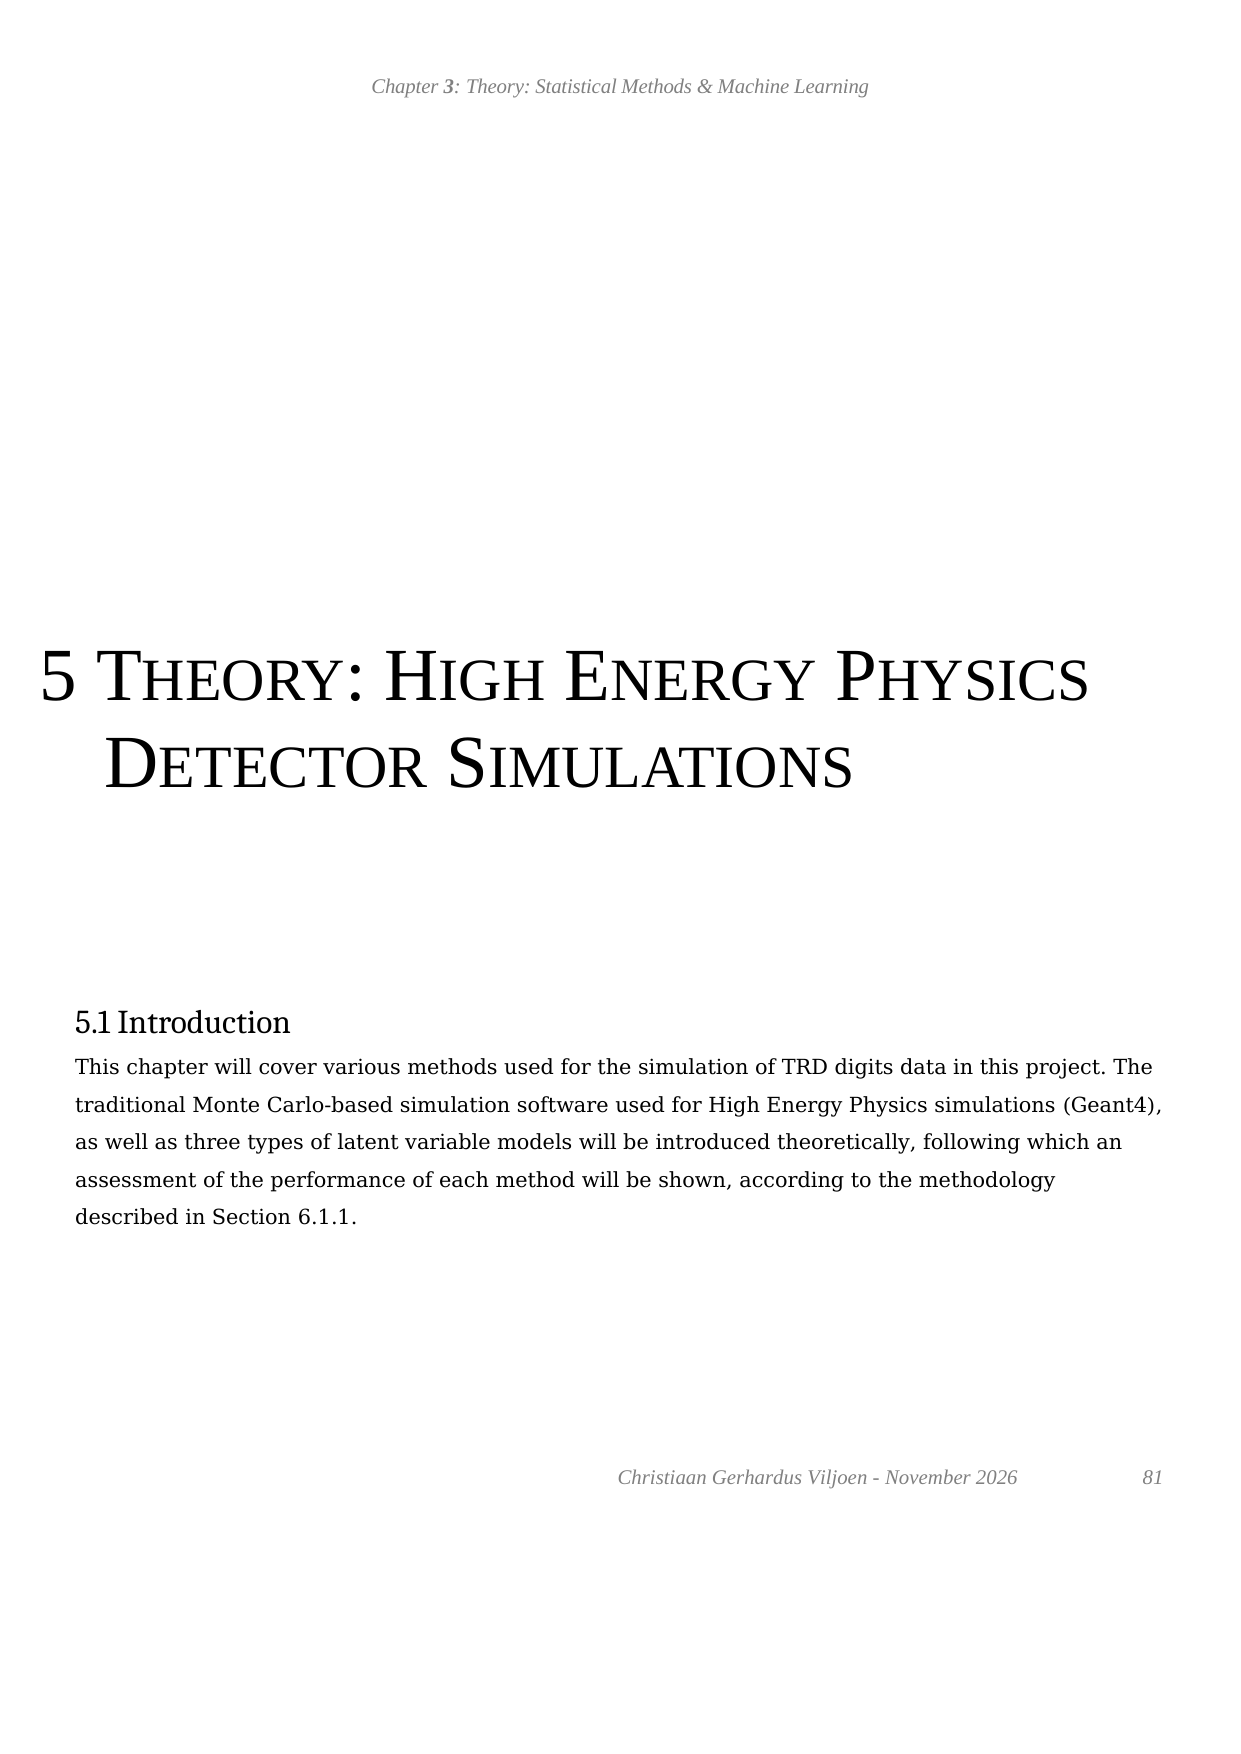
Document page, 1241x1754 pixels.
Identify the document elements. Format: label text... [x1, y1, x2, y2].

subtitle Theory: High Energy Physics Detector Simulations [39, 631, 1165, 803]
text This chapter will cover various methods used for the simulation of TRD digits data in this project. The traditional Monte Carlo-based simulation software used for High Energy Physics simulations (Geant4), as well as three types of latent variable models will be introduced theoretically, following which an assessment of the performance of each method will be shown, according to the methodology described in Section 6.1.1. [75, 1054, 1165, 1229]
subtitle Introduction [75, 1003, 1165, 1042]
